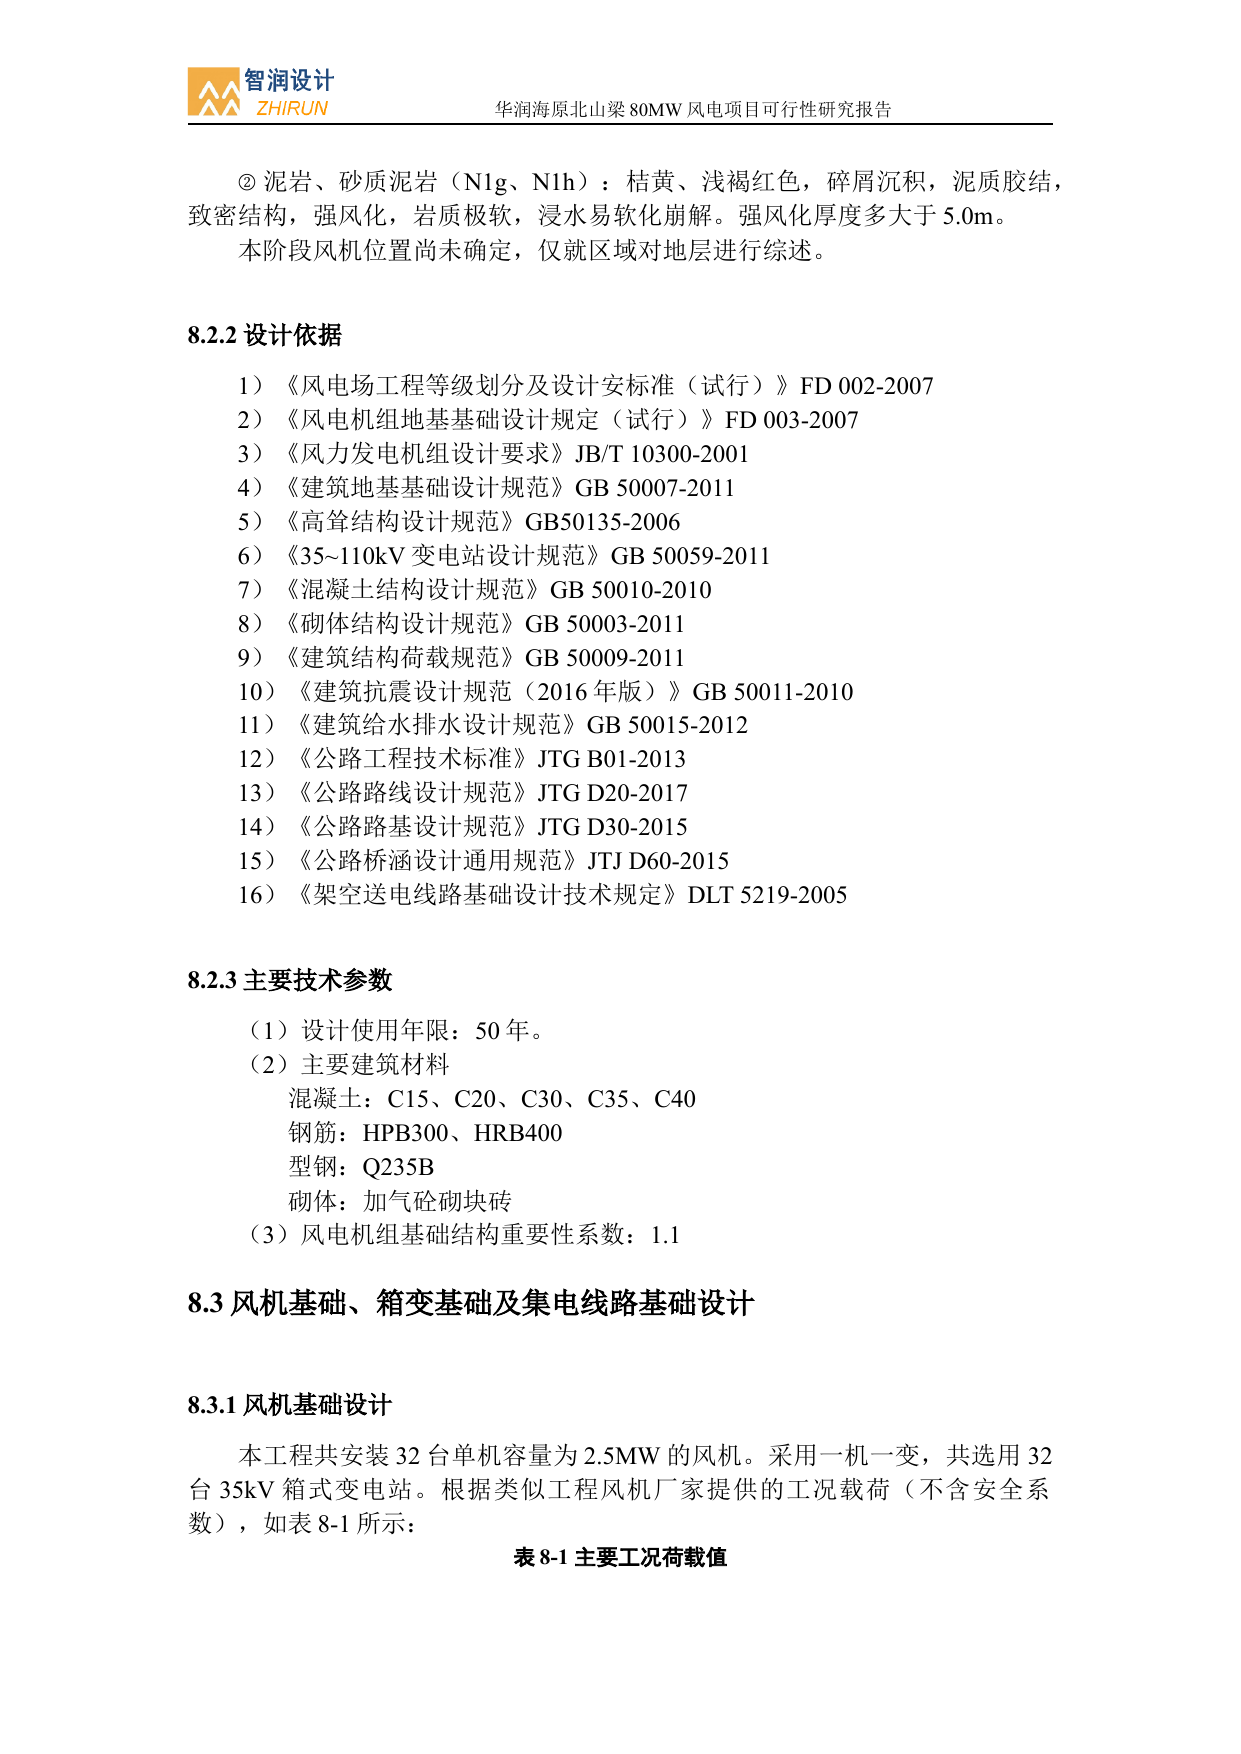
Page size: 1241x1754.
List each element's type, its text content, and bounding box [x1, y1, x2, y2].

text 1）《风电场工程等级划分及设计安标准（试行）》FD 002-2 [187, 368, 1053, 402]
text 2）《风电机组地基基础设计规定（试行）》FD 003-2 [187, 402, 1053, 436]
text 3）《风力发电机组设计要求》JB/T 0- [187, 436, 1053, 469]
text 5）《高耸结构设计规范》GB50135- [187, 503, 1053, 537]
text ② 泥岩、砂质泥岩（N1g、N1h）：桔黄、浅褐红色，碎屑沉积，泥质胶结，致密结构，强风化，岩质极软，浸水易软化崩解。强风化厚度多大于5.0m。 [187, 164, 1053, 232]
text 砌体：加气砼砌块砖 [187, 1183, 1053, 1217]
text 14）《公路路基设计规范》JTG D30-2015 [187, 809, 1053, 843]
text 11）《建筑给水排水设计规范》GB 5-2012 [187, 707, 1053, 741]
text 15）《公路桥涵设计通用规范》JTJ D60-2015 [187, 843, 1053, 877]
text （2）主要建筑材料 [187, 1047, 1053, 1081]
text 16）《架空送电线路基础设计技术规定》DLT 5219-2005 [187, 877, 1053, 911]
text 本阶段风机位置尚未确定，仅就区域对地层进行综述。 [187, 232, 1053, 266]
title 8.2.3主要技术参数 [187, 962, 1053, 996]
text 9）《建筑结构荷载规范》GB 50009- [187, 639, 1053, 673]
text 12）《公路工程技术标准》JTG B01-2013 [187, 741, 1053, 775]
text 7）《混凝土结构设计规范》GB 0-2010 [187, 571, 1053, 605]
picture [187, 65, 335, 117]
subtitle 8.3风机基础、箱变基础及集电线路基础设计 [187, 1267, 1053, 1335]
text 4）《建筑地基基础设计规范》GB 50- [187, 469, 1053, 503]
title 8.3.1风机基础设计 [187, 1386, 1053, 1420]
text 混凝土：C15、C20、C30、C35、C40 [187, 1081, 1053, 1115]
text 钢筋：HPB300、HRB400 [187, 1115, 1053, 1149]
text 13）《公路路线设计规范》JTG D20-2017 [187, 775, 1053, 809]
title 8.2.2设计依据 [187, 317, 1053, 351]
text 本工程共安装32台单机容量为2.5MW的风机。采用一机一变，共选用32台35kV箱式变电站。根据类似工程风机厂家提供的工况载荷（不含安全系数），如表8-1所示： [187, 1437, 1053, 1539]
text 8）《砌体结构设计规范》GB 50003- [187, 605, 1053, 639]
text 10）《建筑抗震设计规范（2016年版）》GB 1-2010 [187, 673, 1053, 707]
text （3）风电机组基础结构重要性系数：1.1 [187, 1217, 1053, 1251]
text 6）《35~110kV变电站设计规范》GB 50059- [187, 537, 1053, 571]
text 表8-1 主要工况荷载值 [187, 1539, 1053, 1573]
text （1）设计使用年限：50年。 [187, 1013, 1053, 1047]
text 型钢：Q235B [187, 1149, 1053, 1183]
